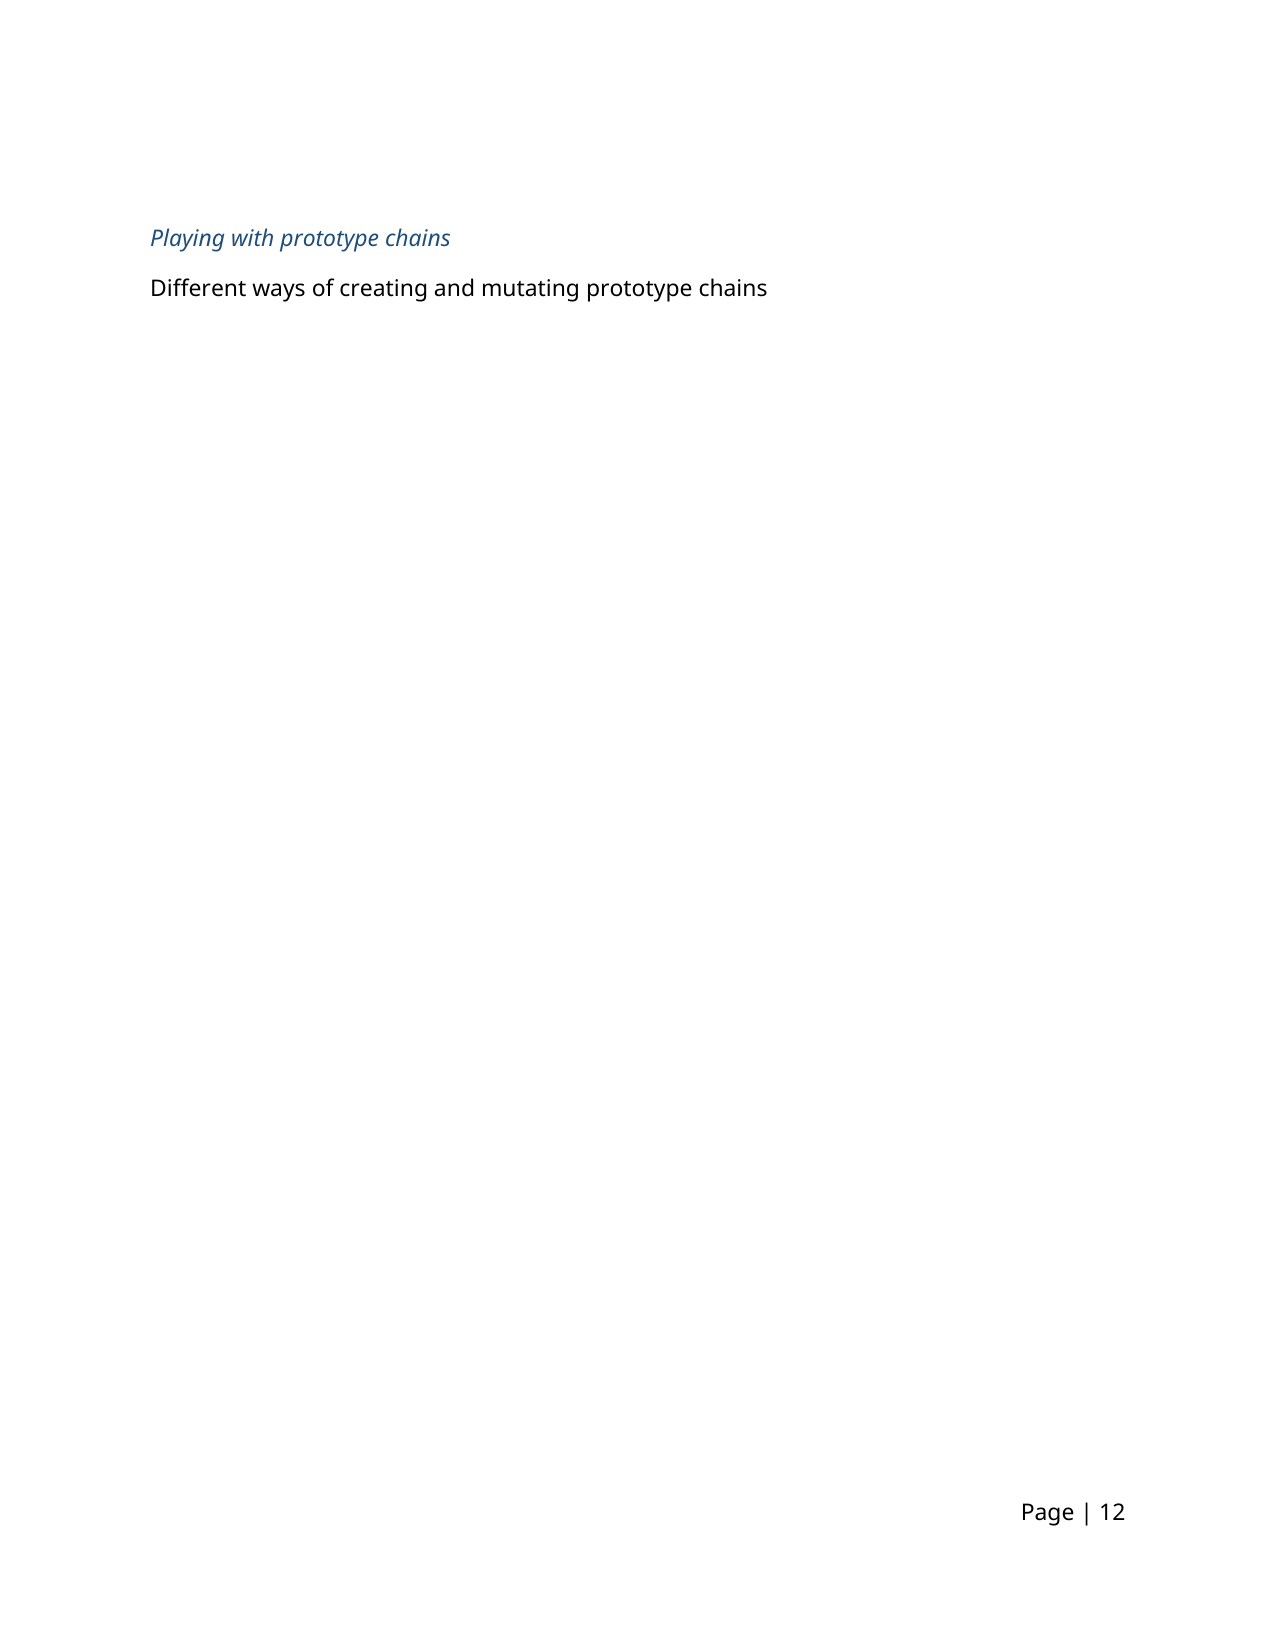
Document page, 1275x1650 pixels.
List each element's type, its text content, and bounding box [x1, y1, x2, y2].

subtitle Playing with prototype chains [150, 222, 1125, 253]
text Different ways of creating and mutating prototype chains [150, 272, 1125, 303]
